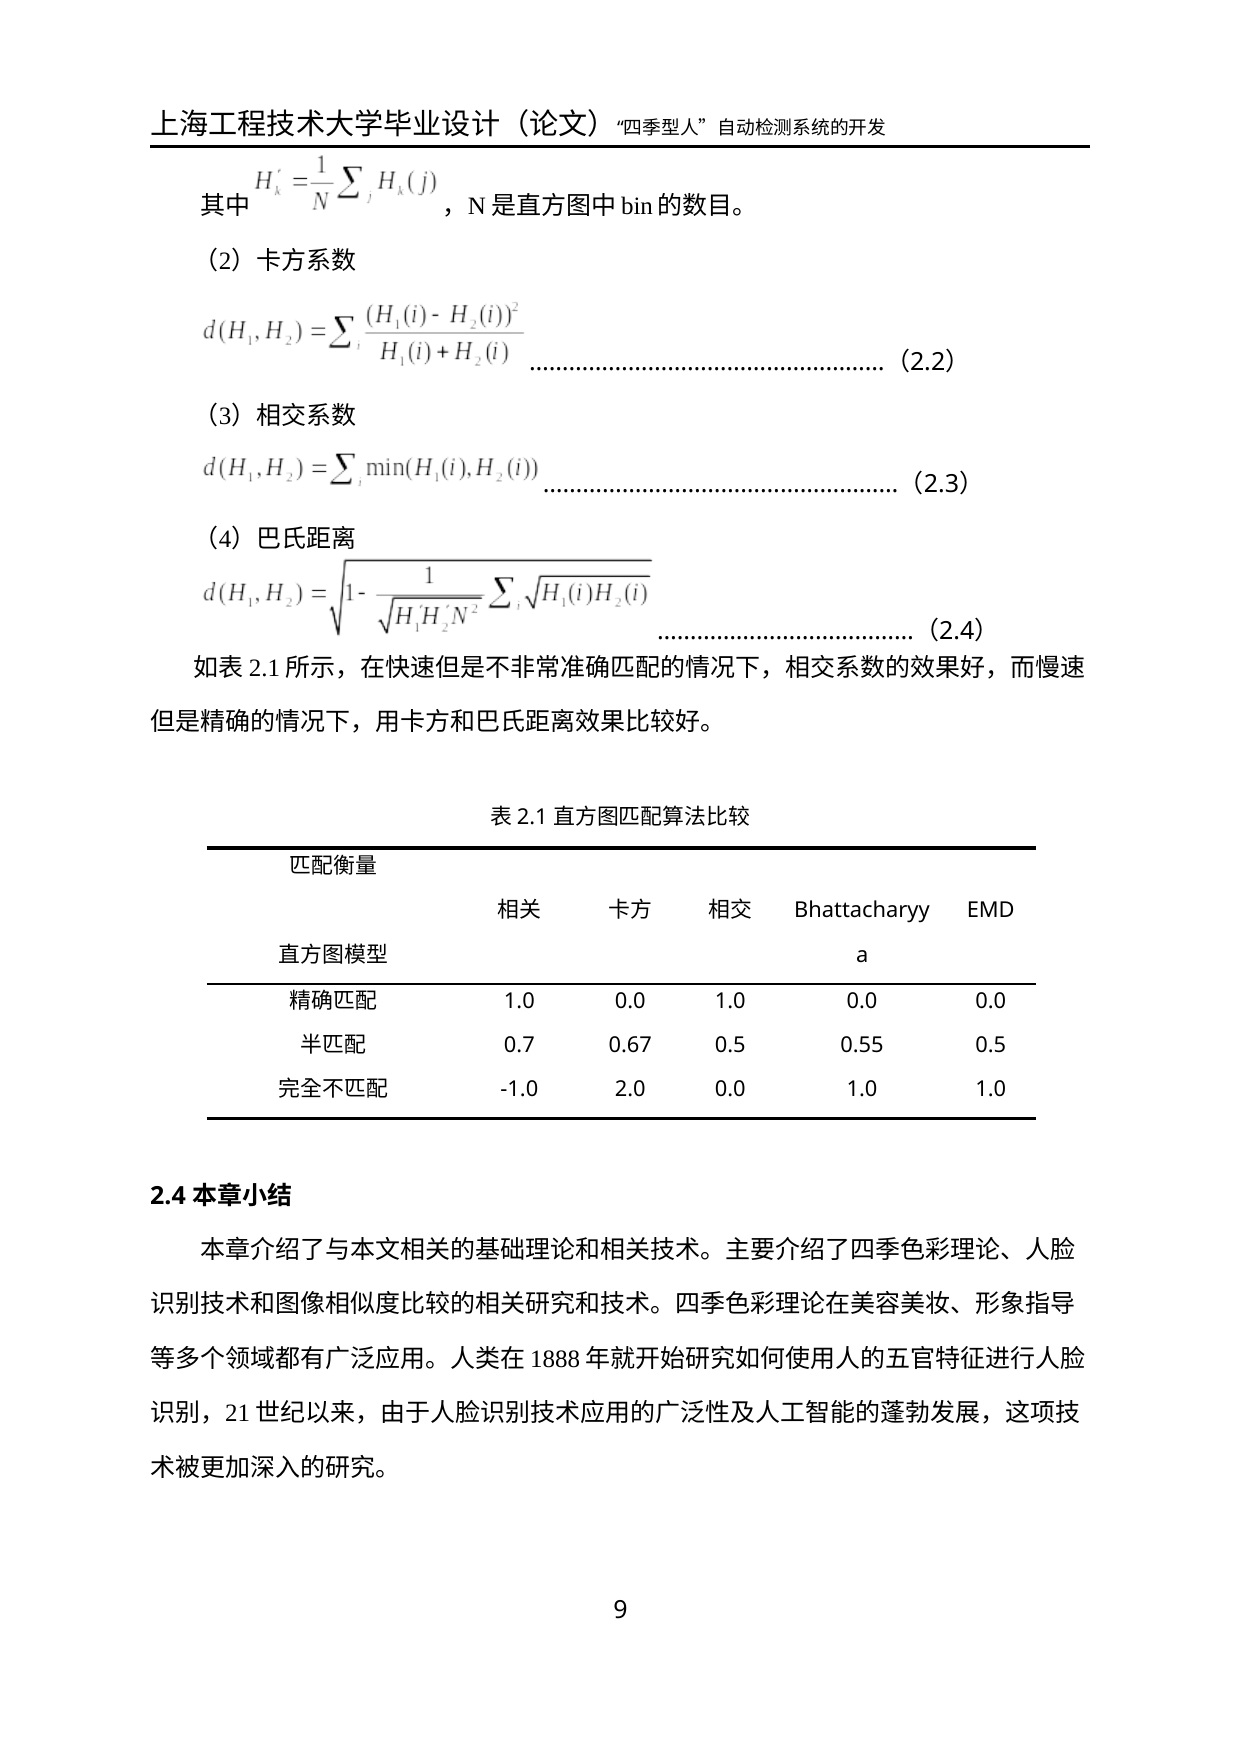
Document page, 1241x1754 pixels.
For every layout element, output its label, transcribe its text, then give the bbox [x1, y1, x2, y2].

table_cell 完全不匹配 [207, 1073, 460, 1117]
table_cell 0.55 [779, 1029, 945, 1073]
text （4）巴氏距离 [150, 518, 1090, 554]
table_cell 2.0 [578, 1073, 682, 1117]
table_cell 0.5 [682, 1029, 778, 1073]
table_cell 精确匹配 [207, 985, 460, 1029]
table_cell 1.0 [460, 985, 578, 1029]
text （2）卡方系数 [150, 240, 1090, 276]
table_cell -1.0 [460, 1073, 578, 1117]
text 如表2.1所示，在快速但是不非常准确匹配的情况下，相交系数的效果好，而慢速但是精确的情况下，用卡方和巴氏距离效果比较好。 [150, 647, 1090, 738]
subtitle 2.4 本章小结 [150, 1175, 1090, 1211]
table_cell 0.0 [682, 1073, 778, 1117]
table_cell 0.67 [578, 1029, 682, 1073]
table_cell 1.0 [945, 1073, 1036, 1117]
table_cell 1.0 [682, 985, 778, 1029]
text 本章介绍了与本文相关的基础理论和相关技术。主要介绍了四季色彩理论、人脸识别技术和图像相似度比较的相关研究和技术。四季色彩理论在美容美妆、形象指导等多个领域都有广泛应用。人类在1888年就开始研究如何使用人的五官特征进行人脸识别，21世纪以来，由于人脸识别技术应用的广泛性及人工智能的蓬勃发展，这项技术被更加深入的研究。 [150, 1229, 1090, 1483]
table_cell 1.0 [779, 1073, 945, 1117]
text …………………………………（2.4） [150, 554, 1090, 647]
table_header Bhattacharyya [779, 850, 945, 983]
table_cell 0.0 [578, 985, 682, 1029]
table_cell 0.7 [460, 1029, 578, 1073]
table_header 匹配衡量 直方图模型 [207, 850, 460, 983]
table_header 相交 [682, 850, 778, 983]
table_cell 0.5 [945, 1029, 1036, 1073]
table_header 卡方 [578, 850, 682, 983]
text ………………………………………………（2.3） [150, 450, 1090, 500]
table_cell 半匹配 [207, 1029, 460, 1073]
table_cell 0.0 [945, 985, 1036, 1029]
table_header EMD [945, 850, 1036, 983]
text 表2.1 直方图匹配算法比较 [150, 799, 1090, 831]
table_cell 0.0 [779, 985, 945, 1029]
text （3）相交系数 [150, 396, 1090, 432]
text 其中，N是直方图中bin的数目。 [150, 150, 1090, 222]
text ………………………………………………（2.2） [150, 294, 1090, 377]
table_header 相关 [460, 850, 578, 983]
